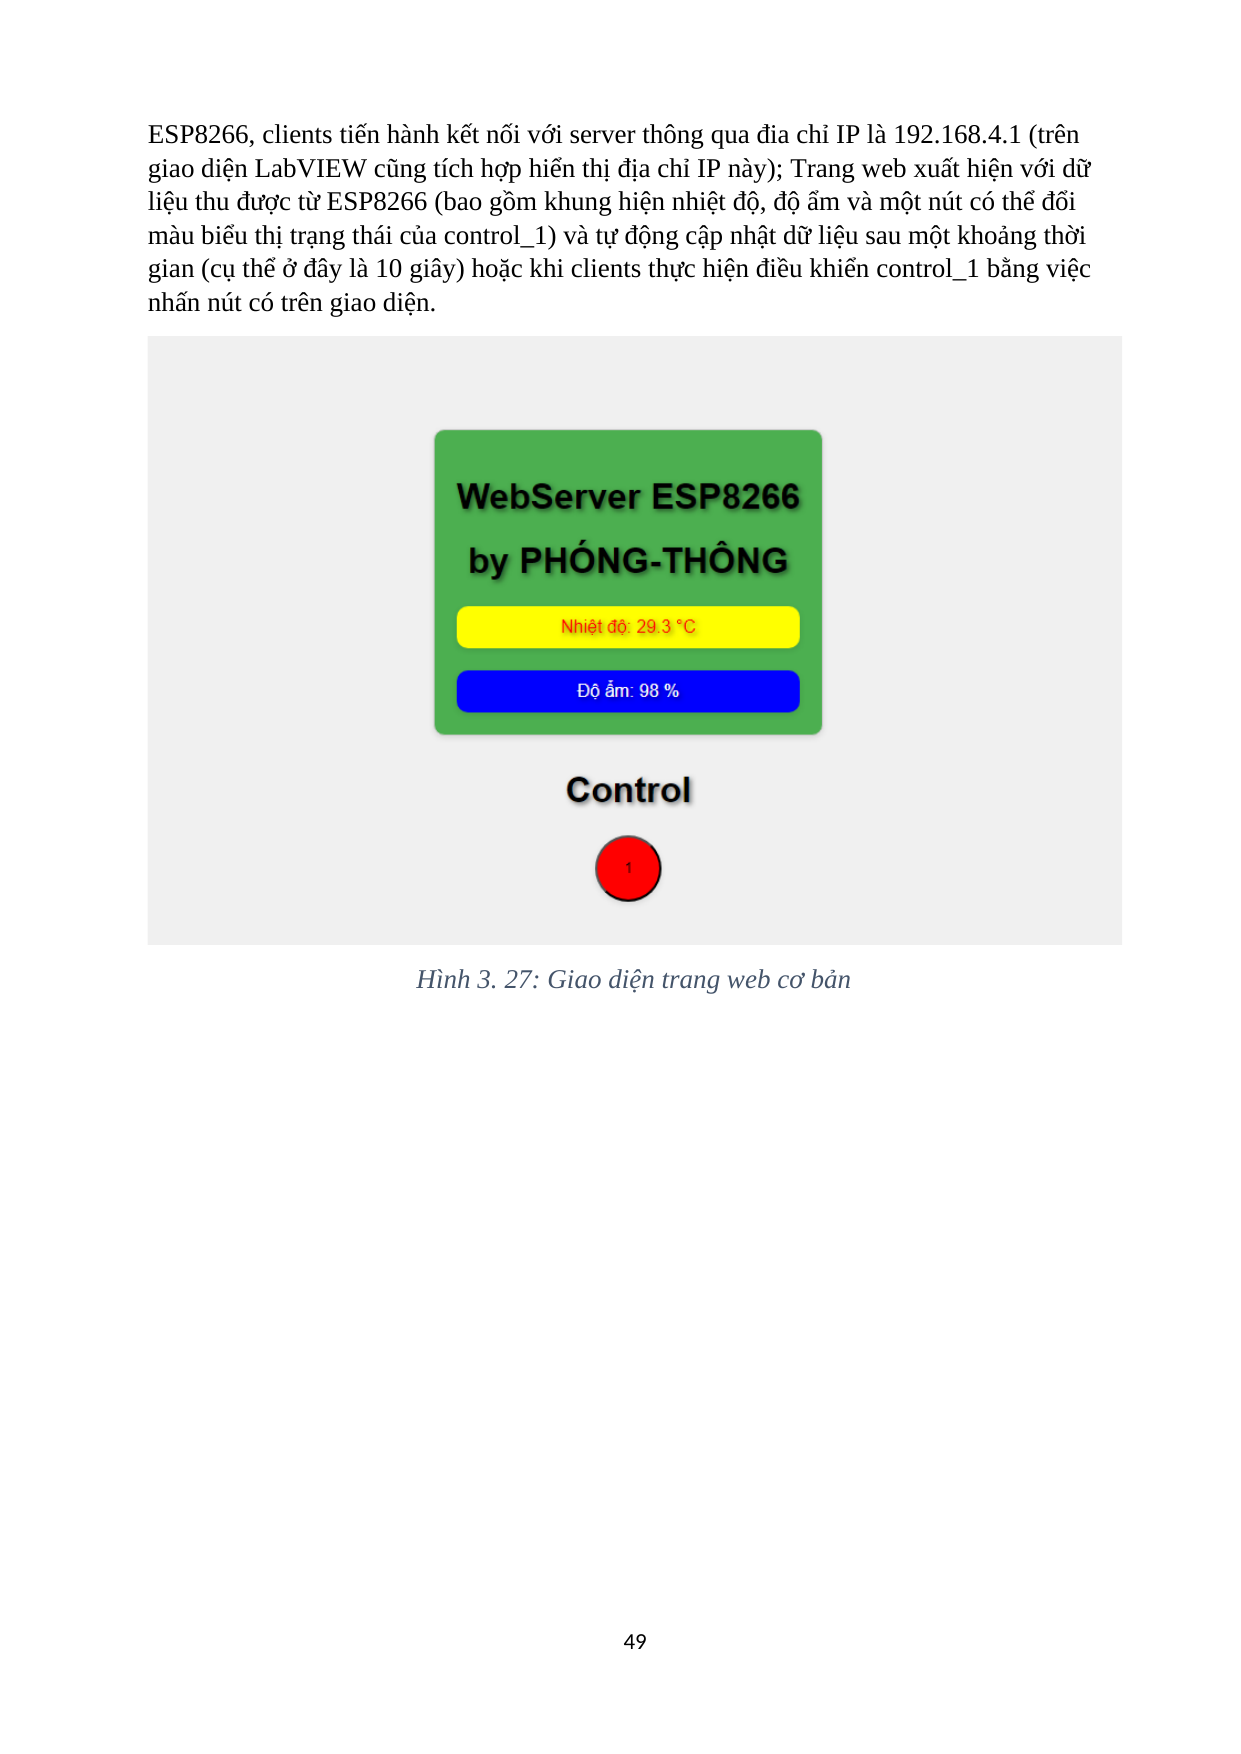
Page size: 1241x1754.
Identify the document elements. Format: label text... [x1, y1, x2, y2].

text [148, 118, 1122, 317]
text Hình 3. 27: Giao diện trang web cơ bản [148, 964, 1122, 995]
picture [147, 336, 1123, 945]
